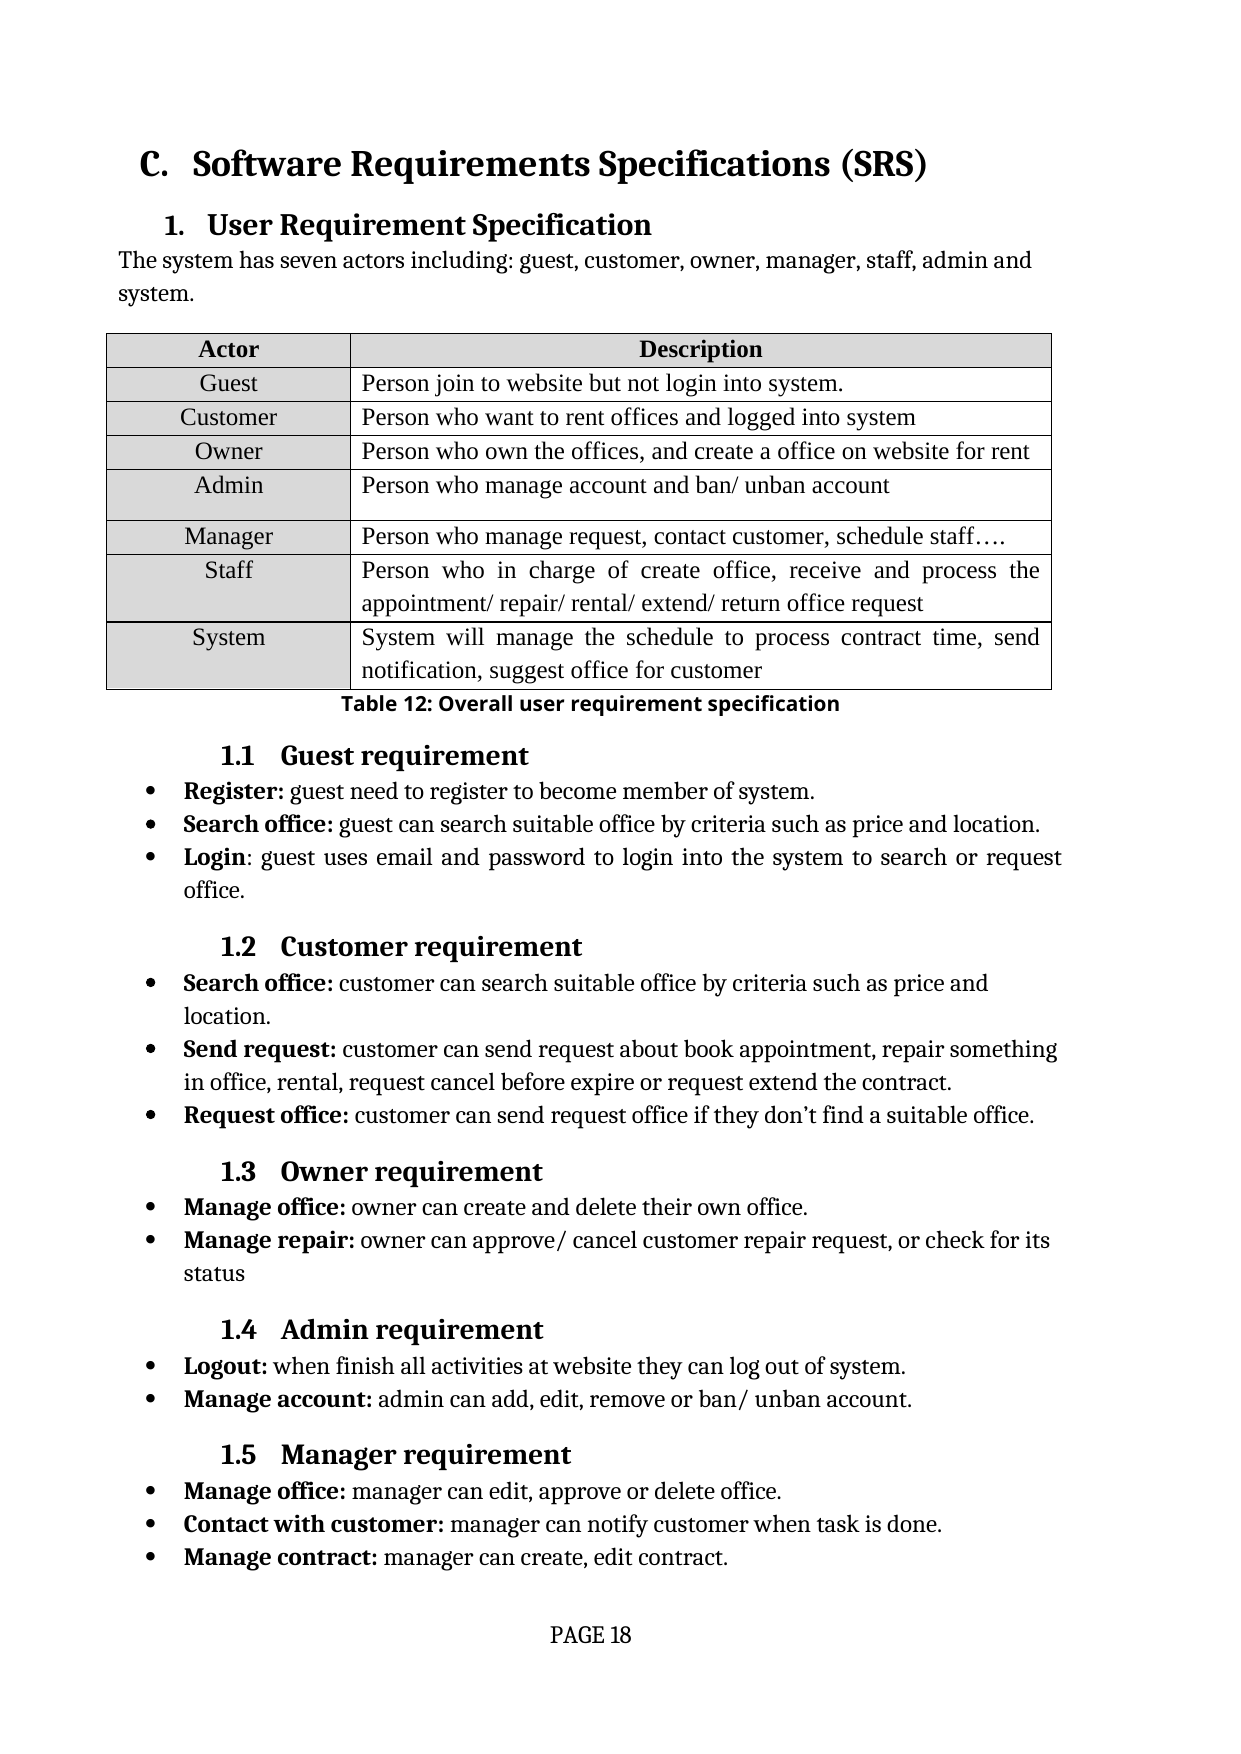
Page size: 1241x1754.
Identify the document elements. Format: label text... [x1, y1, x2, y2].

list Manage repair: owner can approve/ cancel customer repair request, or check for its status [146, 1226, 1063, 1288]
subtitle User Requirement Specification [164, 207, 1064, 243]
list Search office: guest can search suitable office by criteria such as price and location. [146, 810, 1063, 839]
table_cell System [107, 623, 350, 688]
subtitle Manager requirement [221, 1438, 1063, 1472]
table_header Actor [107, 334, 350, 367]
list Manage contract: manager can create, edit contract. [146, 1543, 1063, 1572]
list Login: guest uses email and password to login into the system to search or request office. [146, 843, 1063, 905]
list Contact with customer: manager can notify customer when task is done. [146, 1510, 1063, 1539]
list Logout: when finish all activities at website they can log out of system. [146, 1352, 1063, 1380]
text The system has seven actors including: guest, customer, owner, manager, staff, admin and system. [118, 246, 1063, 308]
subtitle Software Requirements Specifications (SRS) [139, 143, 1063, 186]
subtitle Guest requirement [221, 739, 1063, 772]
list Manage office: owner can create and delete their own office. [146, 1193, 1063, 1222]
table_cell Person join to website but not login into system. [351, 368, 1051, 401]
subtitle Admin requirement [221, 1313, 1063, 1347]
table_cell Person who own the offices, and create a office on website for rent [351, 436, 1051, 469]
table_cell Person who want to rent offices and logged into system [351, 402, 1051, 435]
table_cell Manager [107, 521, 350, 554]
table_cell Person who manage account and ban/ unban account [351, 470, 1051, 520]
table_cell Admin [107, 470, 350, 520]
table_cell System will manage the schedule to process contract time, send notification, suggest office for customer [351, 623, 1051, 688]
list Request office: customer can send request office if they don’t find a suitable office. [146, 1101, 1063, 1129]
list Manage account: admin can add, edit, remove or ban/ unban account. [146, 1385, 1063, 1413]
table_cell Guest [107, 368, 350, 401]
table_cell Customer [107, 402, 350, 435]
list Register: guest need to register to become member of system. [146, 777, 1063, 806]
subtitle Customer requirement [221, 930, 1063, 964]
list Manage office: manager can edit, approve or delete office. [146, 1477, 1063, 1506]
subtitle Owner requirement [221, 1155, 1063, 1188]
list Send request: customer can send request about book appointment, repair something in office, rental, request cancel before expire or request extend the contract. [146, 1035, 1063, 1097]
table_header Description [351, 334, 1051, 367]
table_cell Staff [107, 555, 350, 621]
list Search office: customer can search suitable office by criteria such as price and location. [146, 969, 1063, 1031]
table_cell Owner [107, 436, 350, 469]
table_cell Person who in charge of create office, receive and process the appointment/ repair/ rental/ extend/ return office request [351, 555, 1051, 621]
table_cell Person who manage request, contact customer, schedule staff…. [351, 521, 1051, 554]
